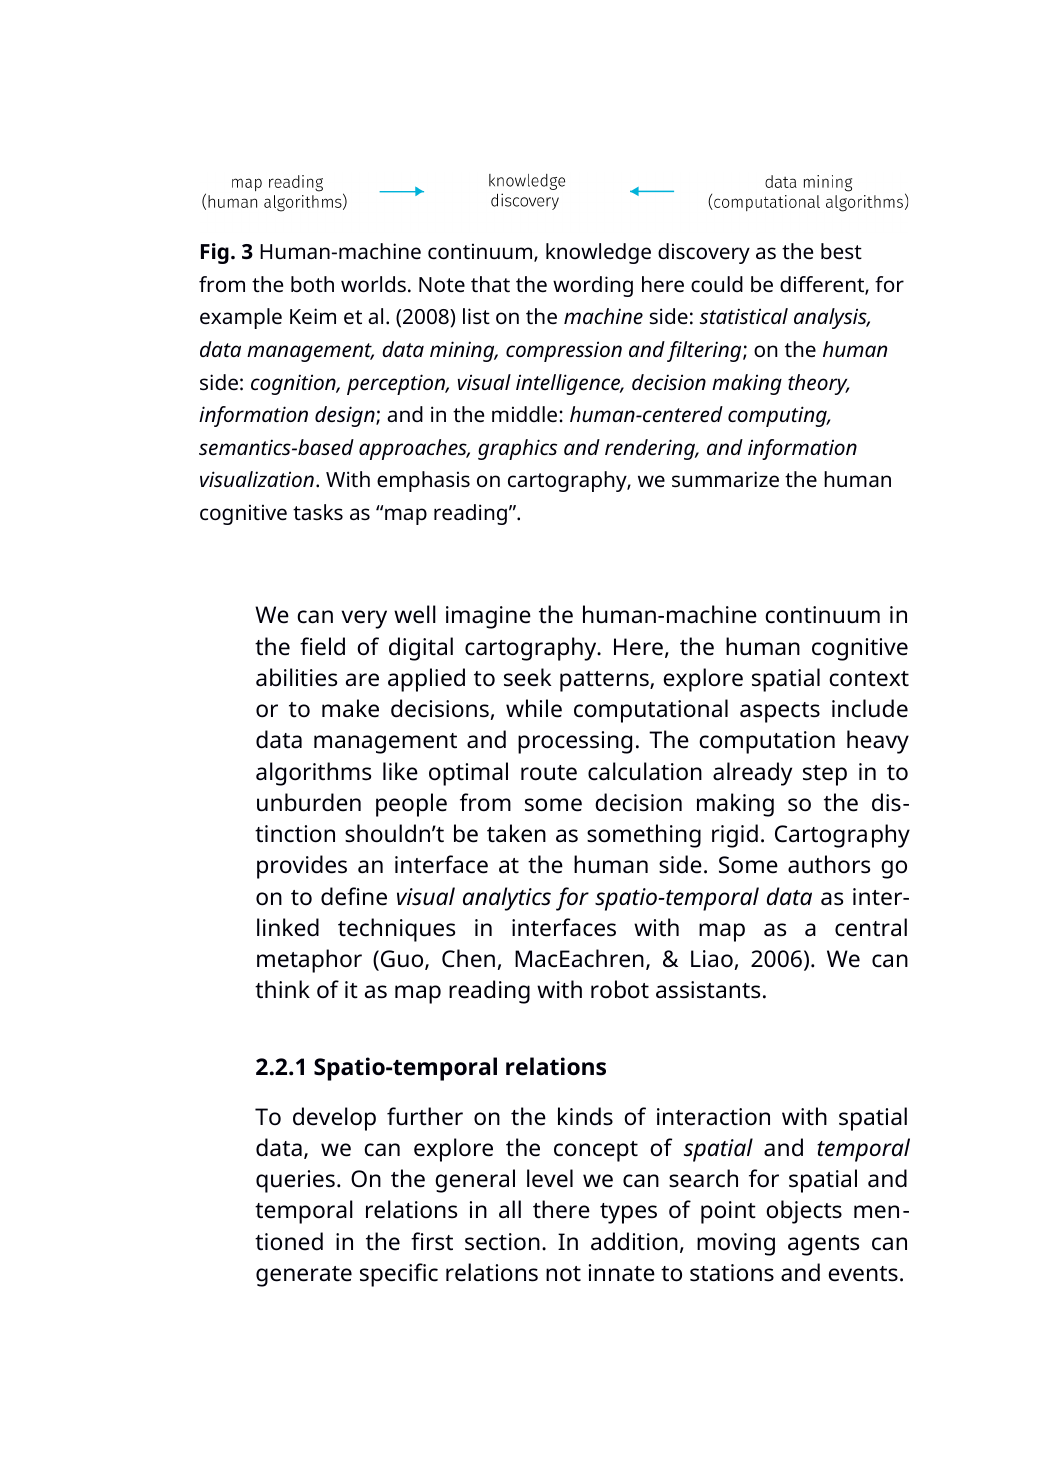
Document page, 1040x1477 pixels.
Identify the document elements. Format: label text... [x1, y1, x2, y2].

text Fig. 3 Human-machine continuum, knowledge discovery as the best from the both worlds. Note that the wording here could be different, for example Keim et al. (2008) list on the machine side: statistical analysis, data management, data mining, compression and filtering; on the human side: cognition, perception, visual intelligence, decision making theory, information design; and in the middle: human-centered computing, semantics-based approaches, graphics and rendering, and information visualization. With emphasis on cartography, we summarize the human cognitive tasks as “map reading”. [199, 150, 910, 526]
subtitle 2.2.1 Spatio-temporal relations [255, 1051, 910, 1082]
text We can very well imagine the human-machine continuum in the field of digital cartography. Here, the human cognitive abilities are applied to seek patterns, explore spatial context or to make decisions, while computational aspects include data management and processing. The computation heavy algorithms like optimal route calculation already step in to unburden people from some decision making so the distinction shouldn’t be taken as something rigid. Cartography provides an interface at the human side. Some authors go on to define visual analytics for spatio-temporal data as interlinked techniques in interfaces with map as a central metaphor (Guo, Chen, MacEachren, & Liao, 2006). We can think of it as map reading with robot assistants. [255, 599, 910, 1006]
text To develop further on the kinds of interaction with spatial data, we can explore the concept of spatial and temporal queries. On the general level we can search for spatial and temporal relations in all there types of point objects mentioned in the first section. In addition, moving agents can generate specific relations not innate to stations and events. [255, 1101, 910, 1288]
picture [199, 172, 909, 233]
